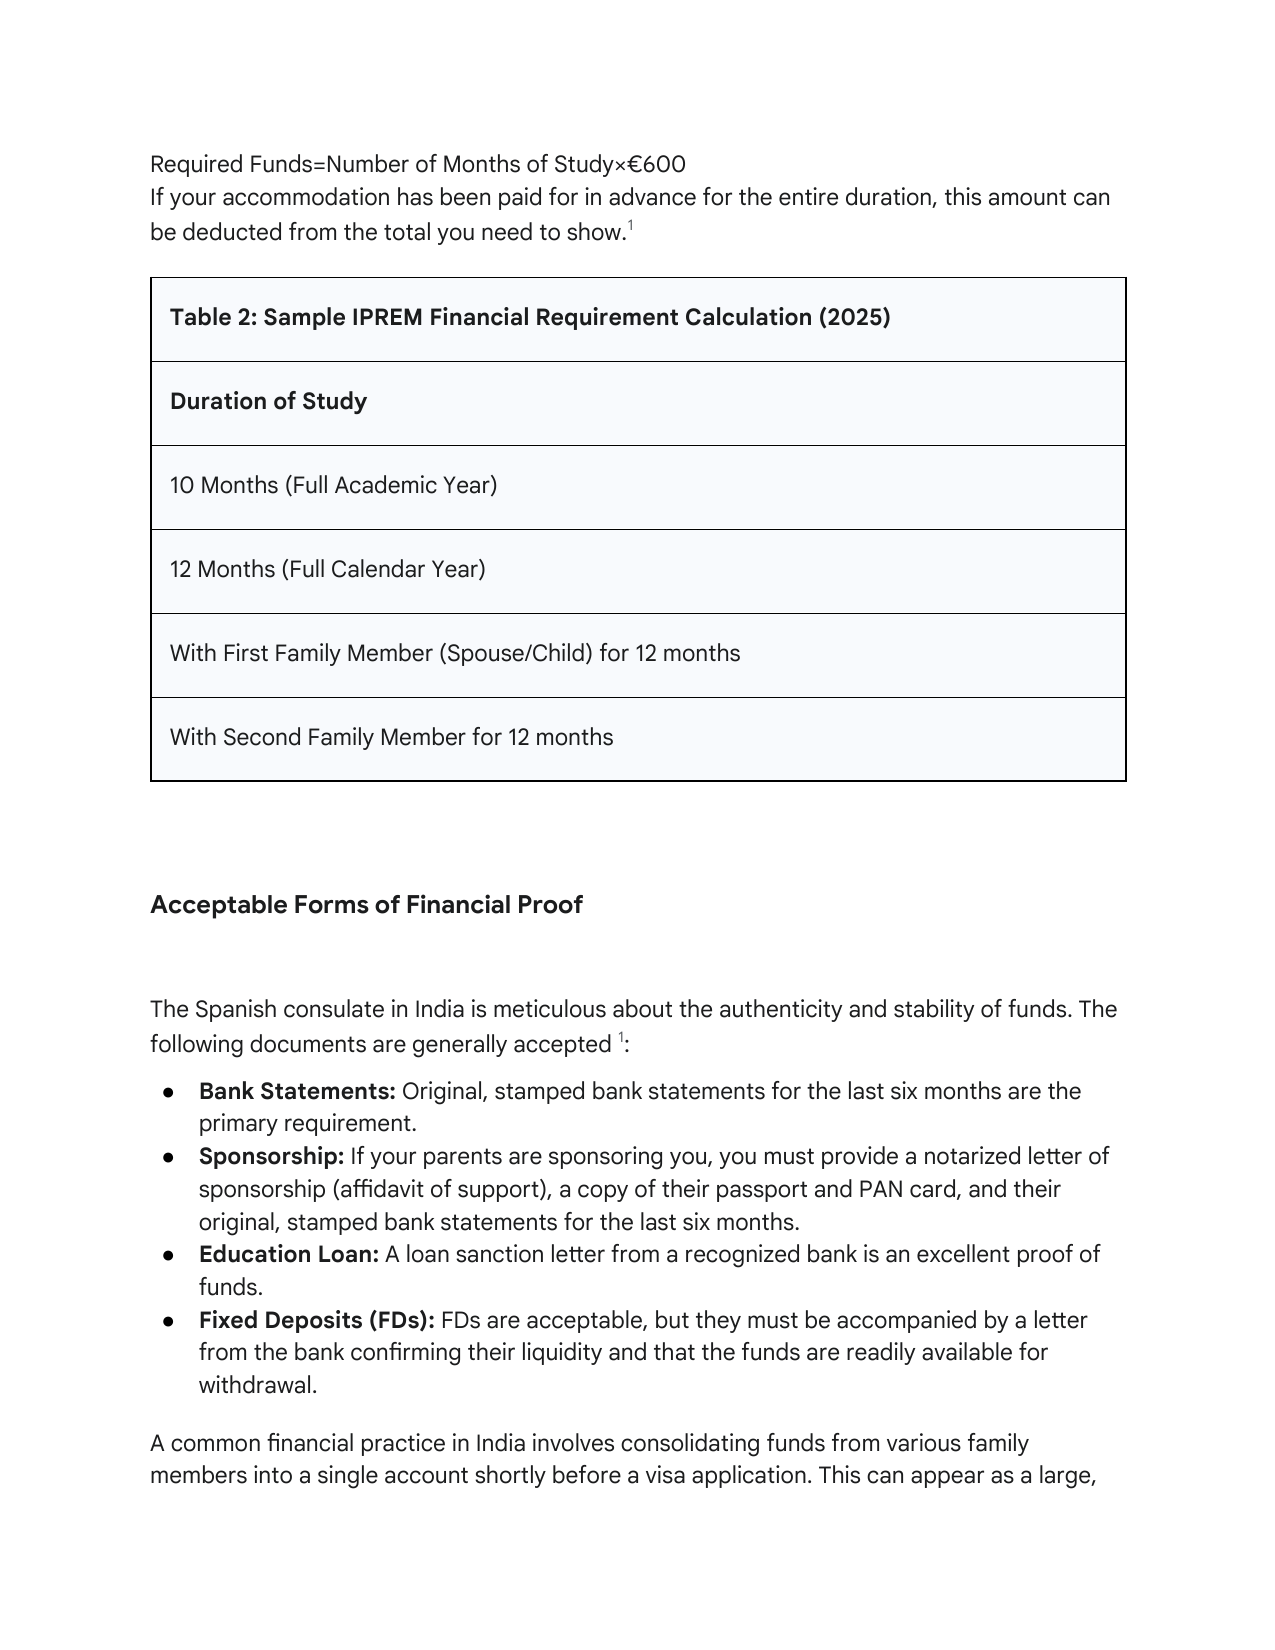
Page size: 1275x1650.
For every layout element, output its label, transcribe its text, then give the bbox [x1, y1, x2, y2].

text The Spanish consulate in India is meticulous about the authenticity and stability of funds. The following documents are generally accepted 1: [150, 996, 1125, 1060]
table_cell 10 Months (Full Academic Year) [152, 446, 1125, 528]
table_cell Duration of Study [152, 362, 1125, 444]
subtitle Acceptable Forms of Financial Proof [150, 889, 1125, 921]
text If your accommodation has been paid for in advance for the entire duration, this amount can be deducted from the total you need to show.1 [150, 183, 1125, 247]
table_cell With Second Family Member for 12 months [152, 698, 1125, 780]
table_cell 12 Months (Full Calendar Year) [152, 530, 1125, 612]
list Sponsorship: If your parents are sponsoring you, you must provide a notarized letter of sponsorship (affidavit of support), a copy of their passport and PAN card, and their original, stamped bank statements for the last six months. [161, 1142, 1125, 1236]
list Bank Statements: Original, stamped bank statements for the last six months are the primary requirement. [161, 1077, 1125, 1138]
list Education Loan: A loan sanction letter from a recognized bank is an excellent proof of funds. [161, 1240, 1125, 1302]
text Required Funds=Number of Months of Study×€600 [150, 150, 1125, 179]
table_cell With First Family Member (Spouse/Child) for 12 months [152, 614, 1125, 696]
list Fixed Deposits (FDs): FDs are acceptable, but they must be accompanied by a letter from the bank confirming their liquidity and that the funds are readily available for withdrawal. [161, 1306, 1125, 1400]
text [150, 1429, 1125, 1490]
table_header Table 2: Sample IPREM Financial Requirement Calculation (2025) [152, 278, 1125, 361]
